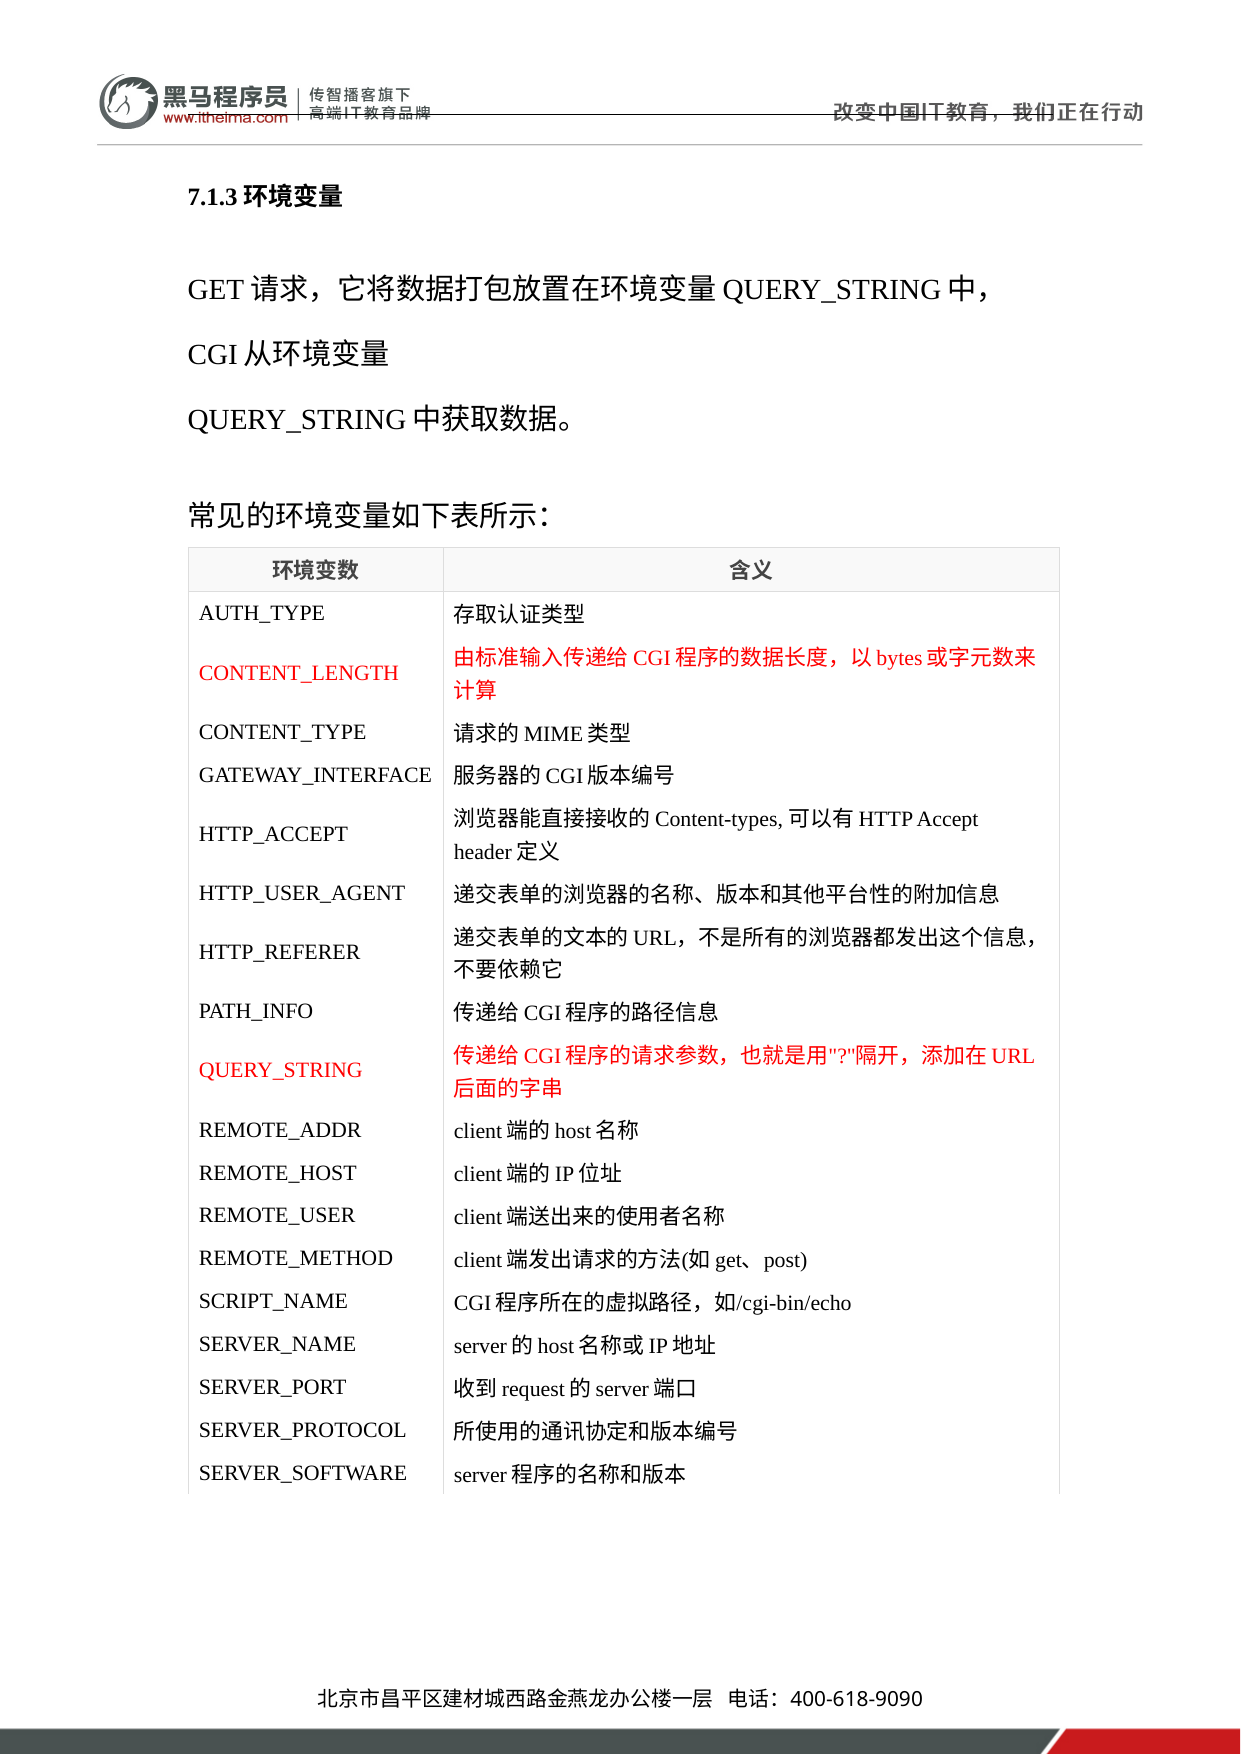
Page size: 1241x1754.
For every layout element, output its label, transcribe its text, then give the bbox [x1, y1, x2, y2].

table_cell AUTH_TYPE [189, 592, 443, 634]
table_cell 存取认证类型 [444, 592, 1059, 634]
table_cell SERVER_PORT [189, 1365, 443, 1408]
table_cell REMOTE_USER [189, 1194, 443, 1237]
table_cell REMOTE_HOST [189, 1151, 443, 1194]
table_cell SERVER_SOFTWARE [189, 1451, 443, 1494]
table_cell 递交表单的文本的URL，不是所有的浏览器都发出这个信息，不要依赖它 [444, 914, 1059, 989]
table_cell QUERY_STRING [189, 1033, 443, 1108]
table_cell SERVER_PROTOCOL [189, 1408, 443, 1451]
table_cell SERVER_NAME [189, 1323, 443, 1365]
table_cell HTTP_ACCEPT [189, 796, 443, 871]
table_cell 传递给CGI程序的路径信息 [444, 990, 1059, 1032]
table_cell 收到request的server端口 [444, 1365, 1059, 1408]
table_cell CONTENT_TYPE [189, 710, 443, 753]
table_cell GATEWAY_INTERFACE [189, 753, 443, 796]
table_cell PATH_INFO [189, 990, 443, 1032]
table_header 含义 [444, 548, 1059, 591]
table_cell client端的IP位址 [444, 1151, 1059, 1194]
table_cell client端发出请求的方法(如get、post) [444, 1237, 1059, 1279]
table_cell client端送出来的使用者名称 [444, 1194, 1059, 1237]
table_cell 请求的MIME类型 [444, 710, 1059, 753]
text 常见的环境变量如下表所示： [187, 482, 1053, 547]
table_cell client端的host名称 [444, 1108, 1059, 1151]
table_cell HTTP_REFERER [189, 914, 443, 989]
table_header 环境变数 [189, 548, 443, 591]
table_cell SCRIPT_NAME [189, 1280, 443, 1322]
table_cell 传递给CGI程序的请求参数，也就是用"?"隔开，添加在URL 后面的字串 [444, 1033, 1059, 1108]
table_cell REMOTE_METHOD [189, 1237, 443, 1279]
picture [0, 3, 1241, 153]
table_cell REMOTE_ADDR [189, 1108, 443, 1151]
text GET请求，它将数据打包放置在环境变量QUERY_STRING中，CGI从环境变量 [187, 254, 1053, 384]
table_cell CGI程序所在的虚拟路径，如/cgi-bin/echo [444, 1280, 1059, 1322]
text QUERY_STRING中获取数据。 [187, 384, 1053, 449]
subtitle 7.1.3 环境变量 [187, 162, 1053, 227]
table_cell server的host名称或IP地址 [444, 1323, 1059, 1365]
table_cell 由标准输入传递给CGI程序的数据长度，以bytes或字元数来计算 [444, 635, 1059, 710]
table_cell HTTP_USER_AGENT [189, 871, 443, 914]
table_cell 递交表单的浏览器的名称、版本和其他平台性的附加信息 [444, 871, 1059, 914]
table_cell 所使用的通讯协定和版本编号 [444, 1408, 1059, 1451]
table_cell server程序的名称和版本 [444, 1451, 1059, 1494]
picture [0, 1669, 1241, 1754]
table_cell 服务器的CGI版本编号 [444, 753, 1059, 796]
table_cell CONTENT_LENGTH [189, 635, 443, 710]
table_cell 浏览器能直接接收的Content-types, 可以有HTTP Accept header定义 [444, 796, 1059, 871]
